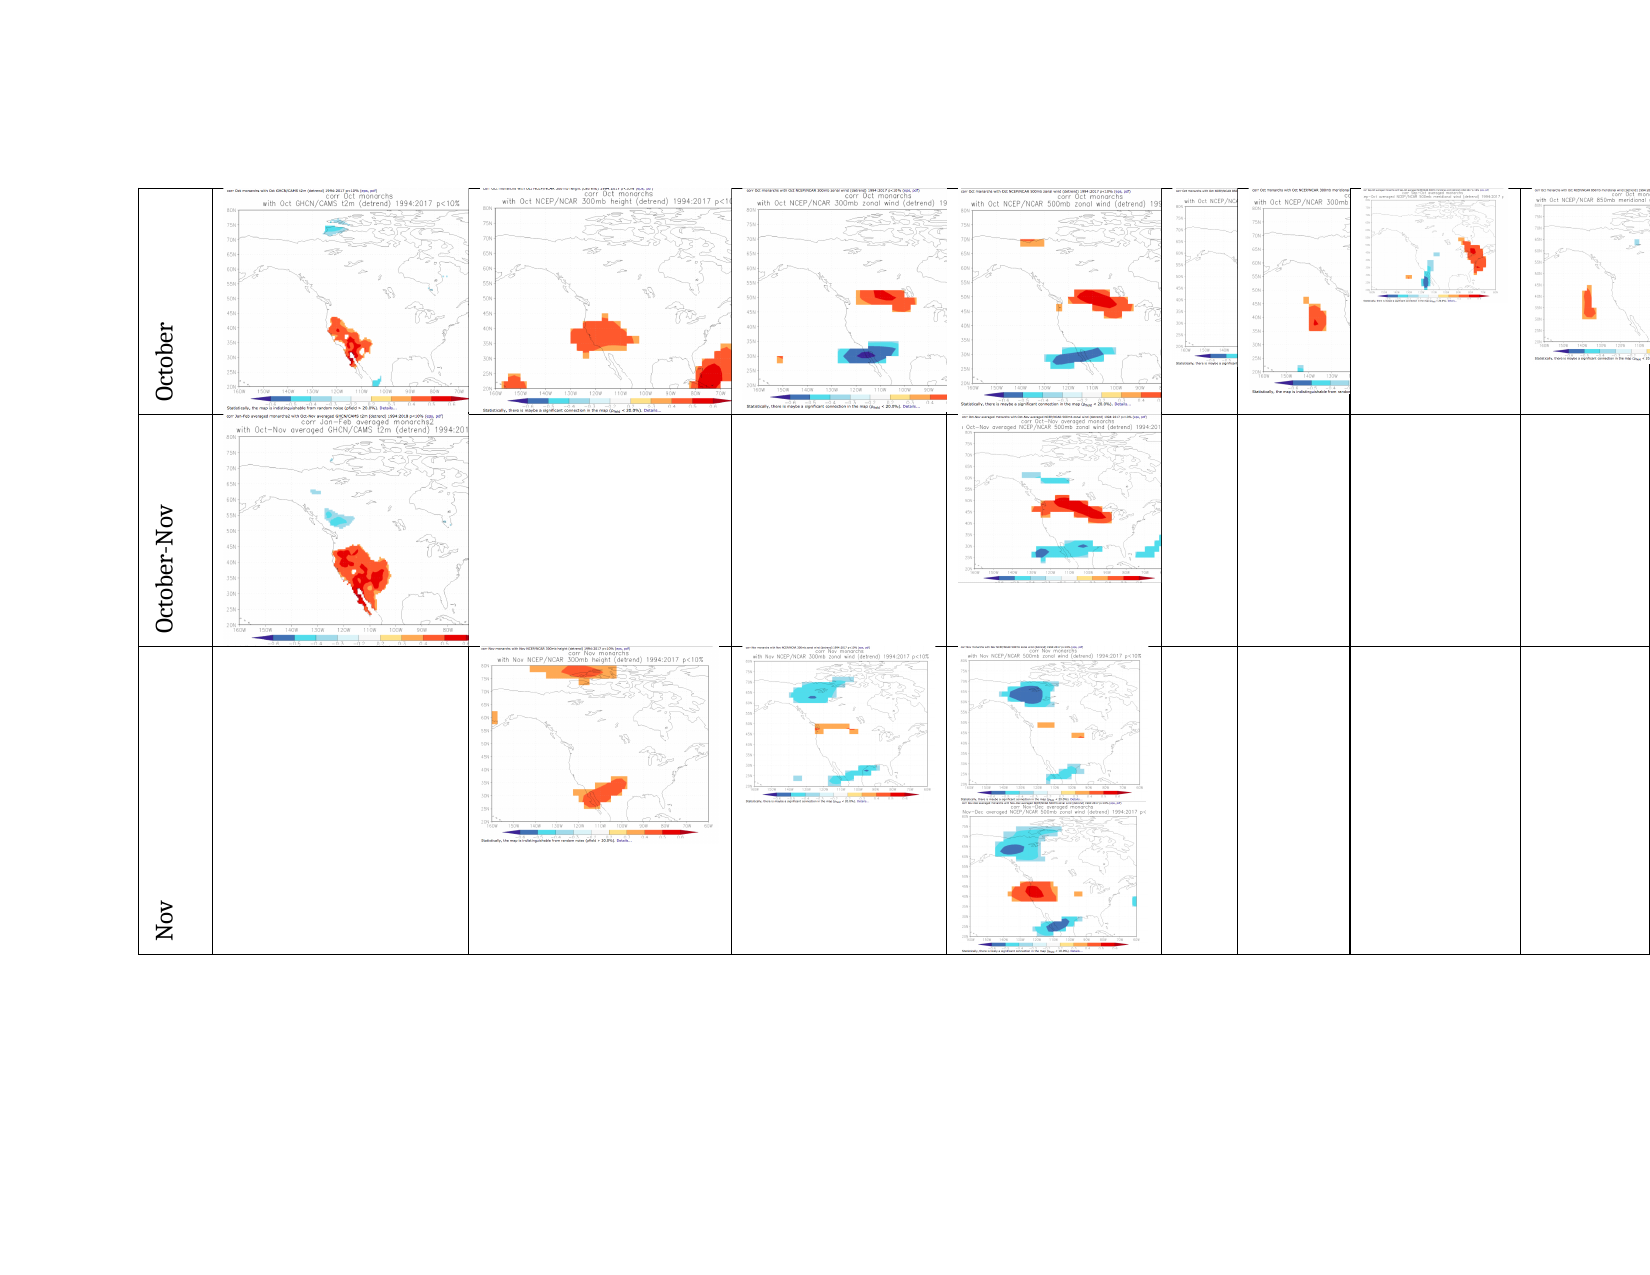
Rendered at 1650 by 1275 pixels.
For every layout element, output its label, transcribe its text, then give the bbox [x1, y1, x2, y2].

table_cell October-Nov [139, 415, 212, 646]
table_cell [947, 415, 1161, 646]
table_cell [732, 189, 946, 414]
table_cell [1238, 647, 1349, 954]
table_cell [1162, 647, 1237, 954]
picture [480, 646, 719, 844]
picture [1361, 188, 1509, 303]
picture [1531, 188, 1650, 364]
picture [958, 646, 1149, 954]
picture [223, 414, 469, 646]
table_cell [1238, 415, 1349, 646]
table_cell [469, 647, 731, 954]
picture [742, 646, 936, 803]
picture [742, 188, 947, 412]
picture [480, 188, 732, 414]
table_cell [1351, 647, 1520, 954]
table_cell [1521, 189, 1649, 414]
picture [958, 414, 1162, 583]
table_cell [1162, 415, 1237, 646]
table_cell [1149, 647, 1161, 954]
picture [1248, 188, 1350, 394]
table_cell [469, 189, 480, 414]
table_cell [469, 415, 731, 646]
table_cell [1351, 415, 1520, 646]
table_cell [947, 647, 958, 954]
table_cell [1351, 189, 1520, 414]
table_cell [213, 647, 468, 954]
table_cell October [139, 189, 212, 414]
table_cell [947, 189, 1161, 414]
table_cell [1238, 189, 1349, 414]
table_cell [1521, 647, 1649, 954]
table_cell [213, 189, 468, 414]
table_cell [1162, 189, 1237, 414]
table_cell [732, 647, 946, 954]
picture [223, 188, 469, 412]
table_cell [732, 415, 946, 646]
picture [958, 188, 1162, 412]
picture [1172, 188, 1238, 367]
table_cell Nov [139, 647, 212, 954]
table_cell [213, 415, 223, 646]
table_cell [1521, 415, 1649, 646]
